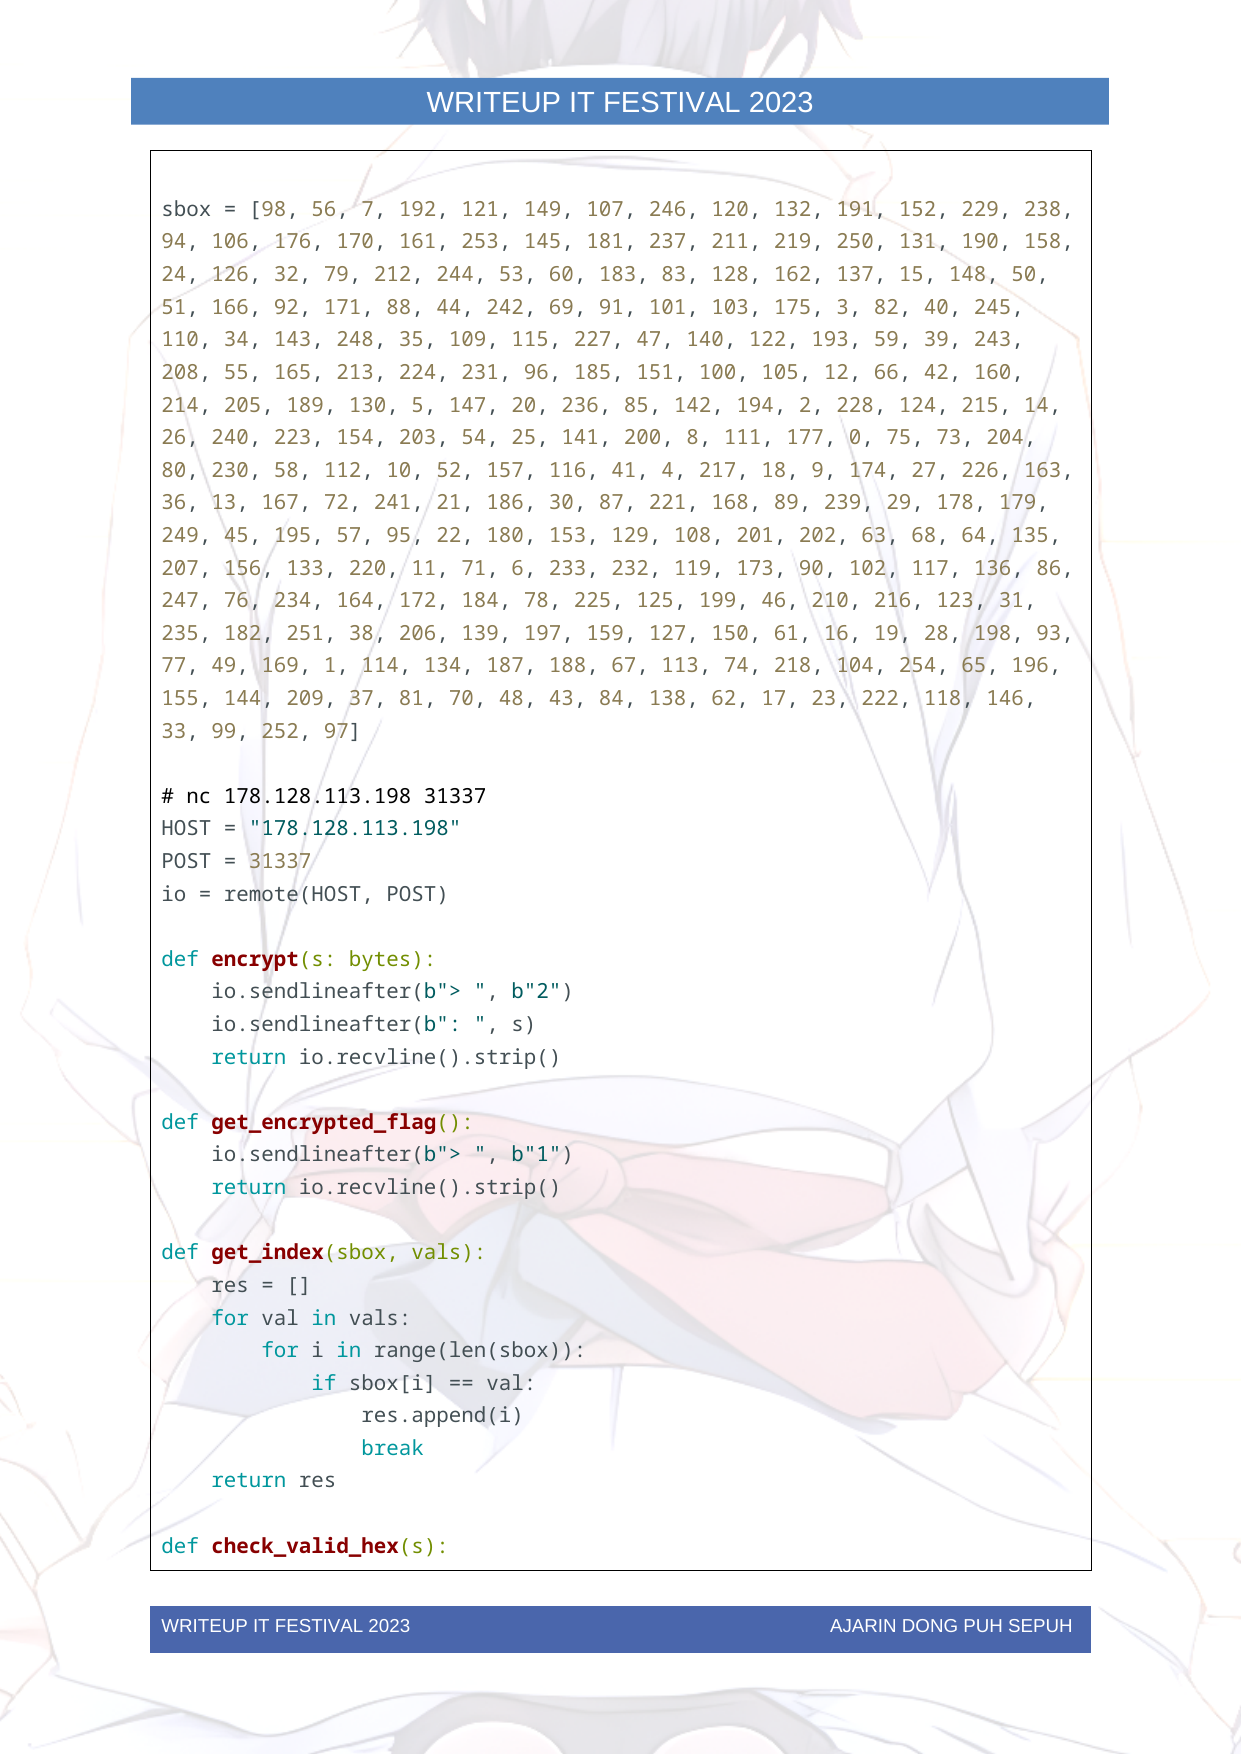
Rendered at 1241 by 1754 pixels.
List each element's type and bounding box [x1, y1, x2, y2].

table_header [151, 151, 1091, 1570]
